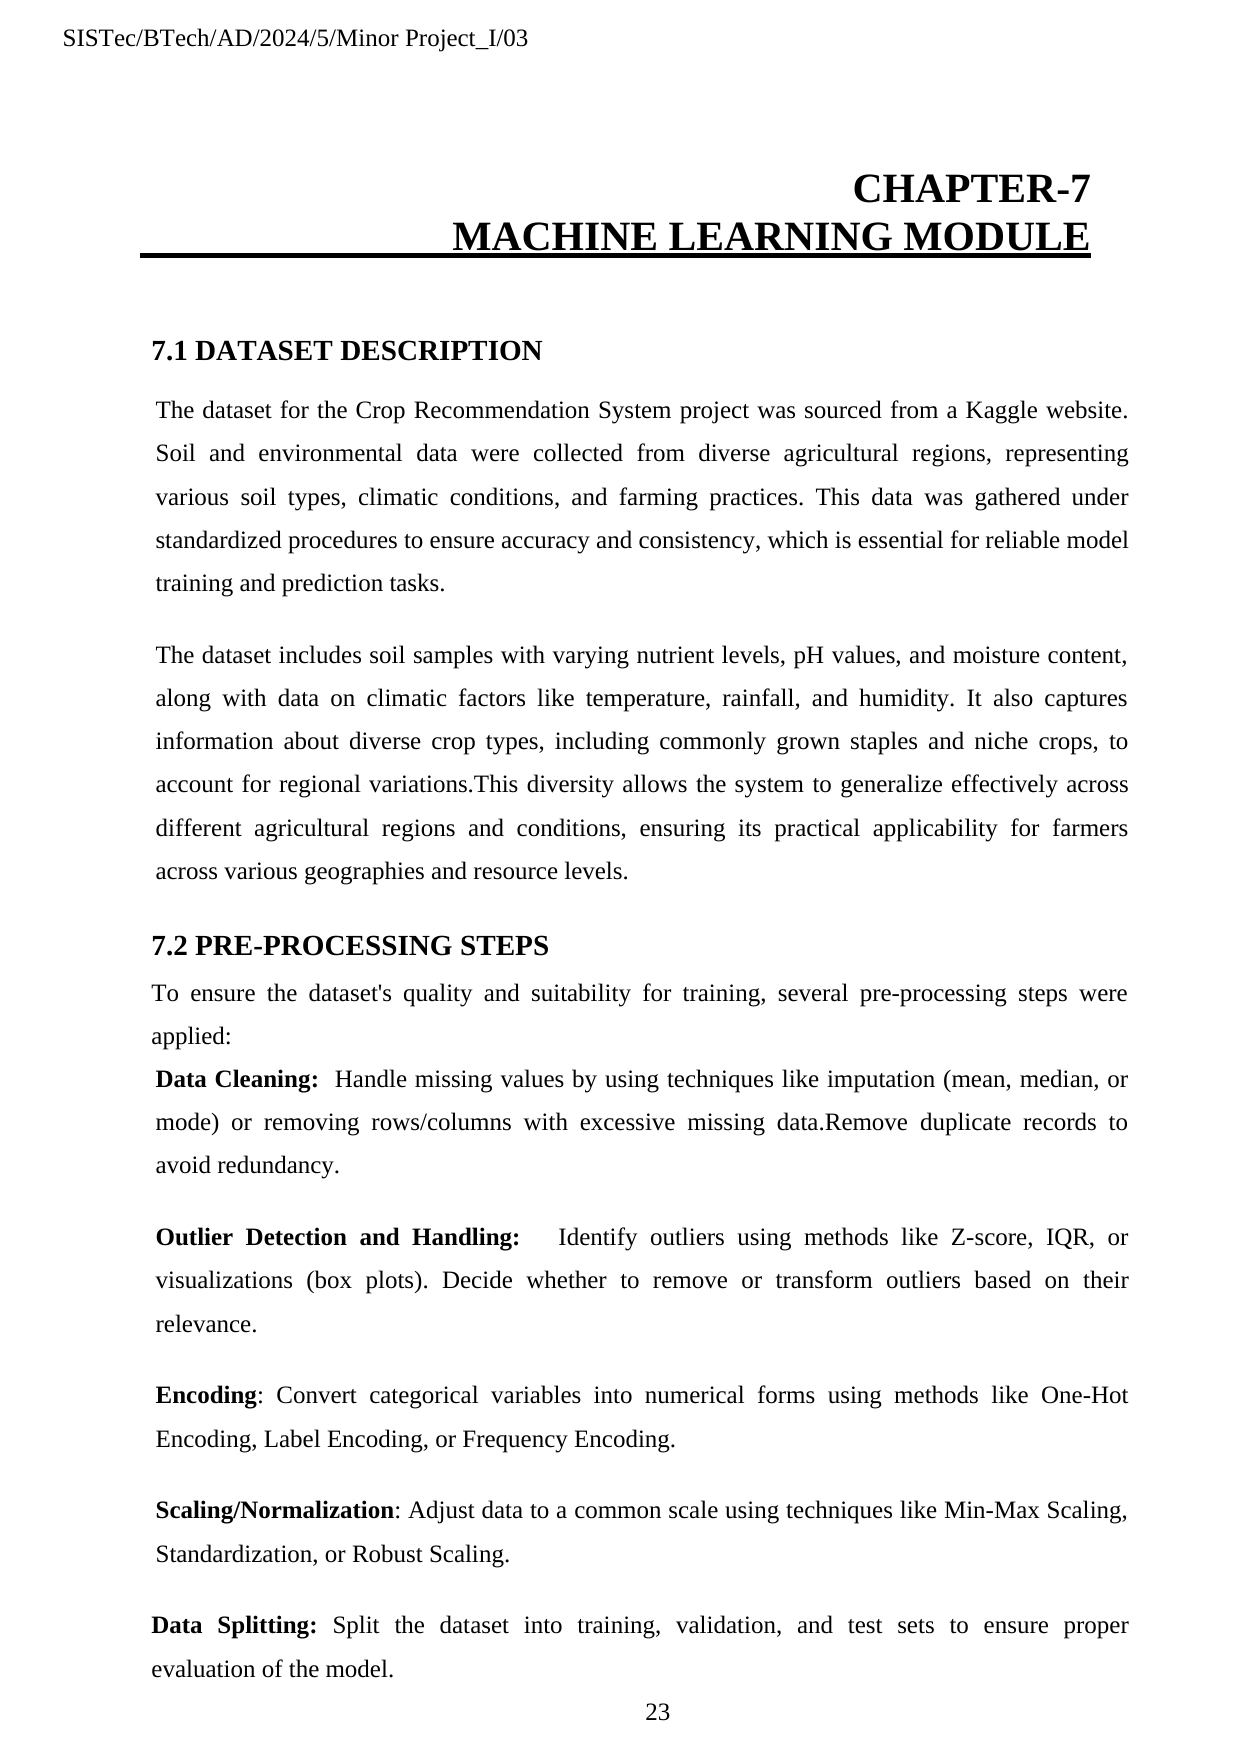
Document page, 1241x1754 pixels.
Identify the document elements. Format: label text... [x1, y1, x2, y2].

text CHAPTER-7 [67, 165, 1091, 212]
subtitle PRE-PROCESSING STEPS [151, 928, 1176, 962]
text Data Cleaning: Handle missing values by using techniques like imputation (mean, median, or mode) or removing rows/columns with excessive missing data.Remove duplicate records to avoid redundancy. [155, 1064, 1129, 1179]
text Scaling/Normalization: Adjust data to a common scale using techniques like Min-Max Scaling, Standardization, or Robust Scaling. [155, 1496, 1129, 1567]
text Encoding: Convert categorical variables into numerical forms using methods like One-Hot Encoding, Label Encoding, or Frequency Encoding. [155, 1381, 1129, 1452]
text The dataset includes soil samples with varying nutrient levels, pH values, and moisture content, along with data on climatic factors like temperature, rainfall, and humidity. It also captures information about diverse crop types, including commonly grown staples and niche crops, to account for regional variations.This diversity allows the system to generalize effectively across different agricultural regions and conditions, ensuring its practical applicability for farmers across various geographies and resource levels. [155, 640, 1129, 884]
subtitle DATASET DESCRIPTION [151, 333, 1176, 366]
text The dataset for the Crop Recommendation System project was sourced from a Kaggle website. Soil and environmental data were collected from diverse agricultural regions, representing various soil types, climatic conditions, and farming practices. This data was gathered under standardized procedures to ensure accuracy and consistency, which is essential for reliable model training and prediction tasks. [155, 395, 1129, 597]
text To ensure the dataset's quality and suitability for training, several pre-processing steps were applied: [151, 978, 1129, 1050]
text MACHINE LEARNING MODULE [67, 212, 1091, 260]
text Data Splitting: Split the dataset into training, validation, and test sets to ensure proper evaluation of the model. [151, 1611, 1129, 1682]
text Outlier Detection and Handling: Identify outliers using methods like Z-score, IQR, or visualizations (box plots). Decide whether to remove or transform outliers based on their relevance. [155, 1222, 1129, 1337]
